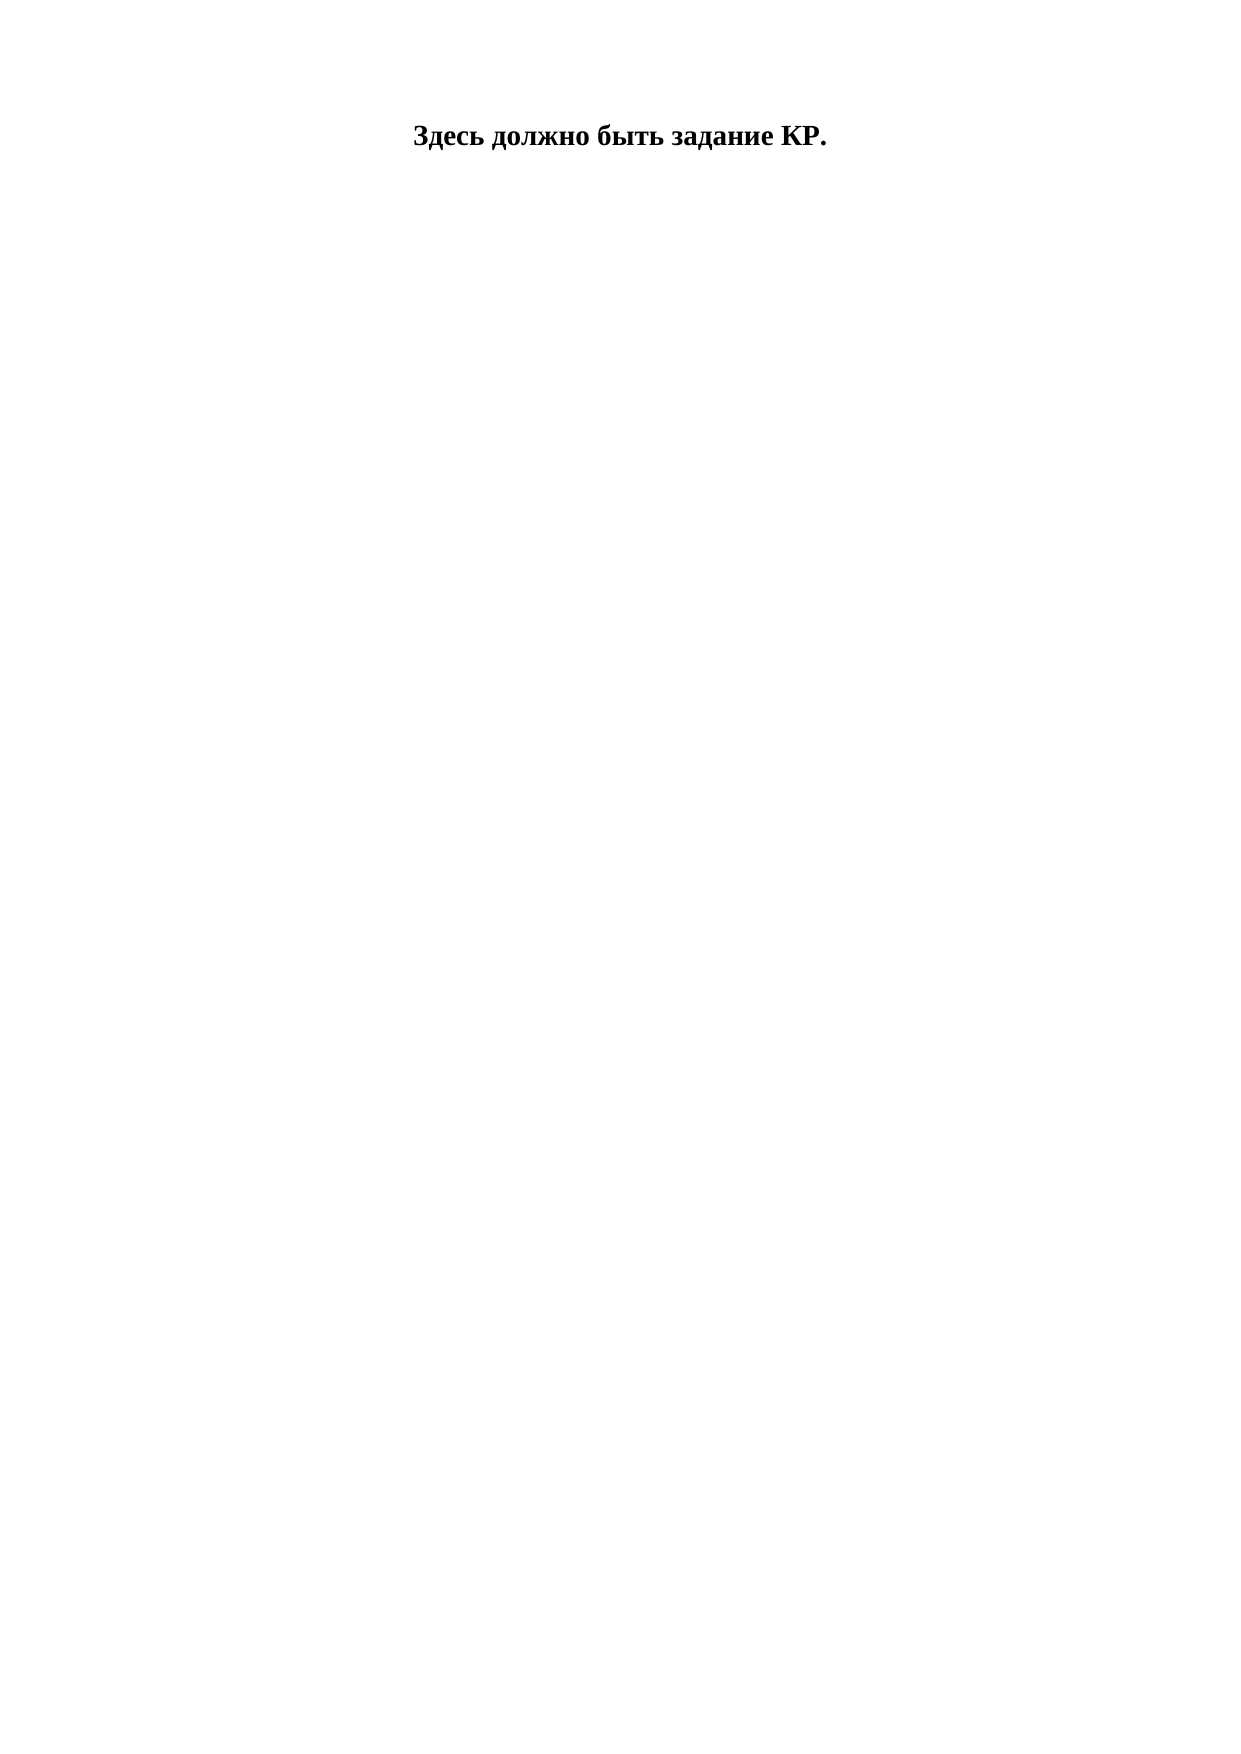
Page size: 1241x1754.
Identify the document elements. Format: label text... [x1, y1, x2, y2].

text Здесь должно быть задание КР. [88, 118, 1152, 152]
